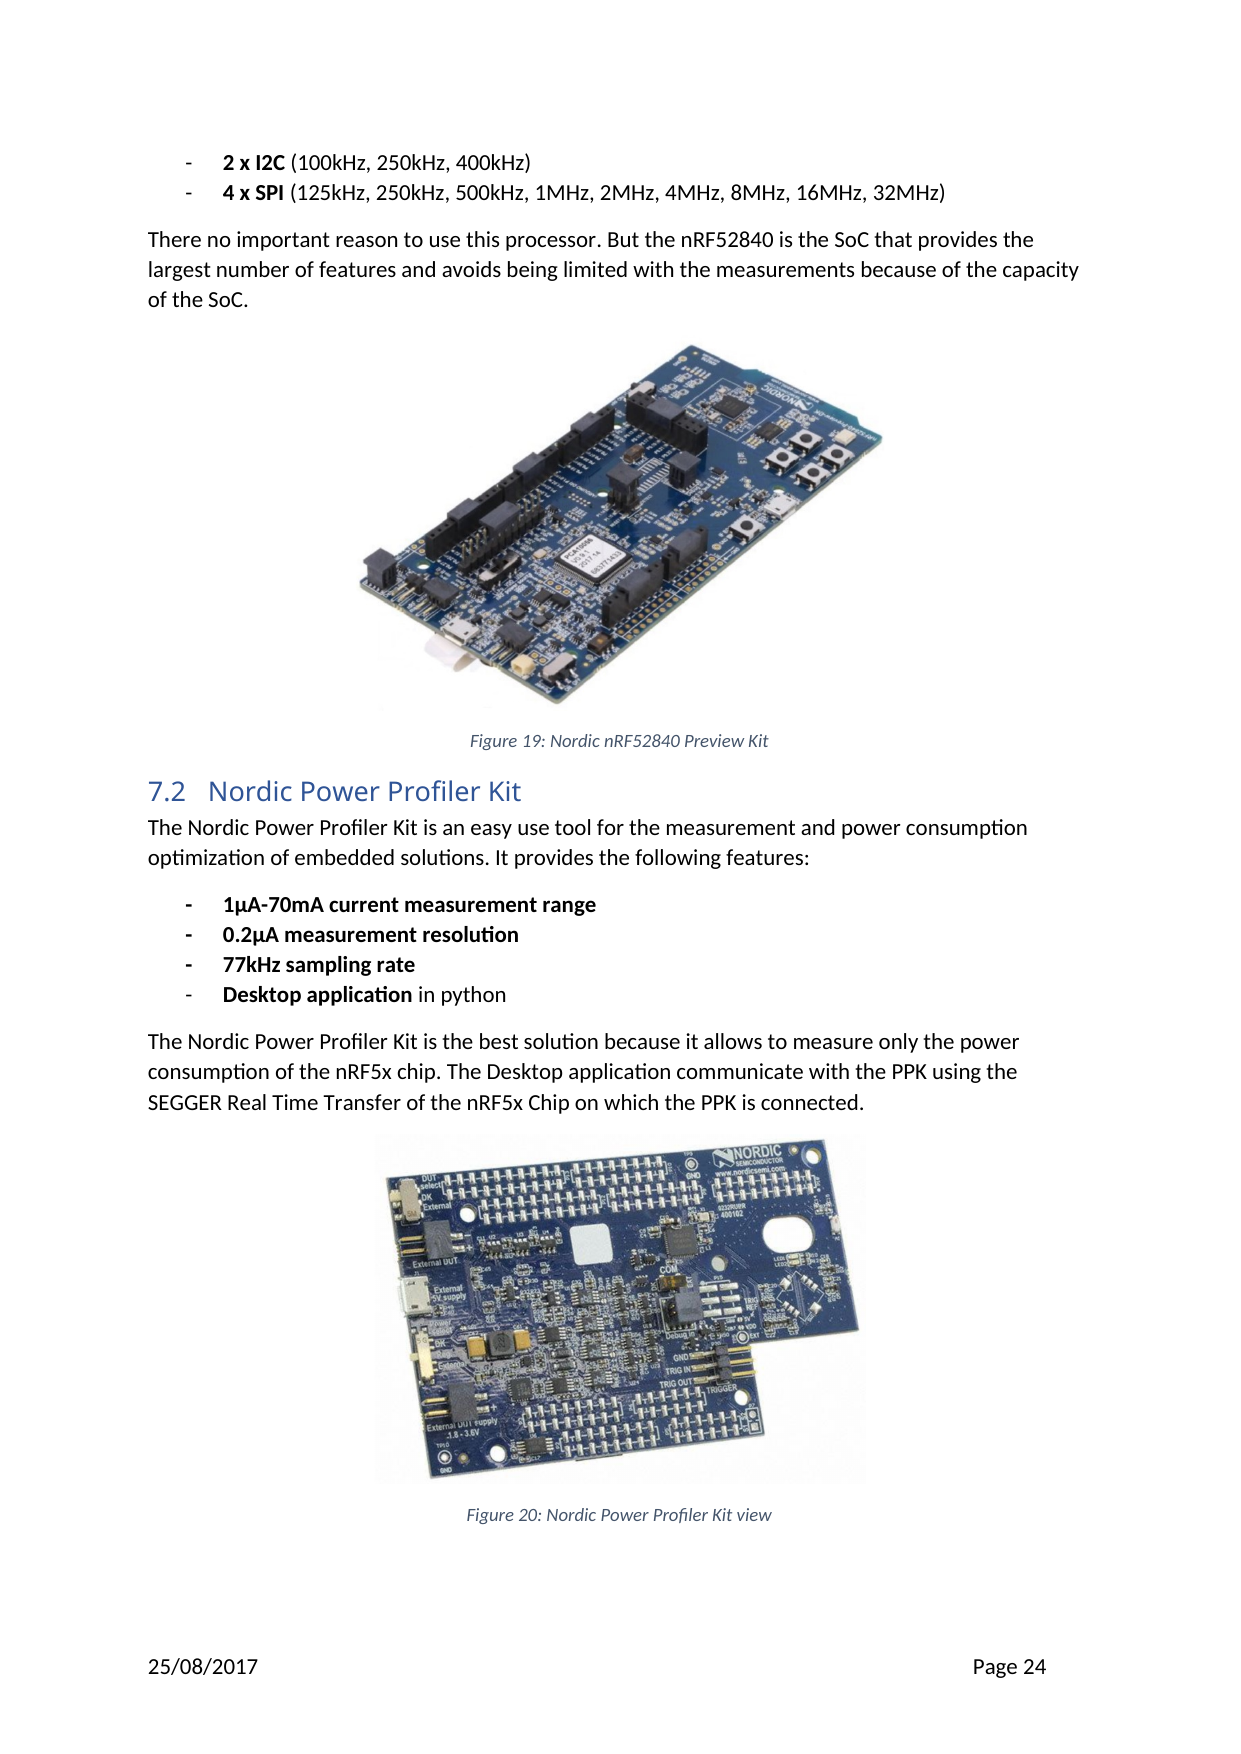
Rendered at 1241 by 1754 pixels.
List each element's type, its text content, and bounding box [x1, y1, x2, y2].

text Figure 20: Nordic Power Profiler Kit view [148, 1503, 1093, 1526]
subtitle Nordic Power Profiler Kit [148, 773, 1093, 810]
text The Nordic Power Profiler Kit is an easy use tool for the measurement and power consumption optimization of embedded solutions. It provides the following features: [148, 813, 1093, 871]
list 4 x SPI (125kHz, 250kHz, 500kHz, 1MHz, 2MHz, 4MHz, 8MHz, 16MHz, 32MHz) [185, 178, 1093, 206]
list 0.2µA measurement resolution [185, 920, 1093, 948]
picture [355, 332, 885, 711]
list 2 x I2C (100kHz, 250kHz, 400kHz) [185, 148, 1093, 176]
list 1µA-70mA current measurement range [185, 890, 1093, 918]
text The Nordic Power Profiler Kit is the best solution because it allows to measure only the power consumption of the nRF5x chip. The Desktop application communicate with the PPK using the SEGGER Real Time Transfer of the nRF5x Chip on which the PPK is connected. [148, 1027, 1093, 1116]
picture [374, 1134, 866, 1484]
list 77kHz sampling rate [185, 950, 1093, 978]
text There no important reason to use this processor. But the nRF52840 is the SoC that provides the largest number of features and avoids being limited with the measurements because of the capacity of the SoC. [148, 225, 1093, 313]
text Figure 19: Nordic nRF52840 Preview Kit [148, 729, 1093, 752]
list Desktop application in python [185, 980, 1093, 1008]
